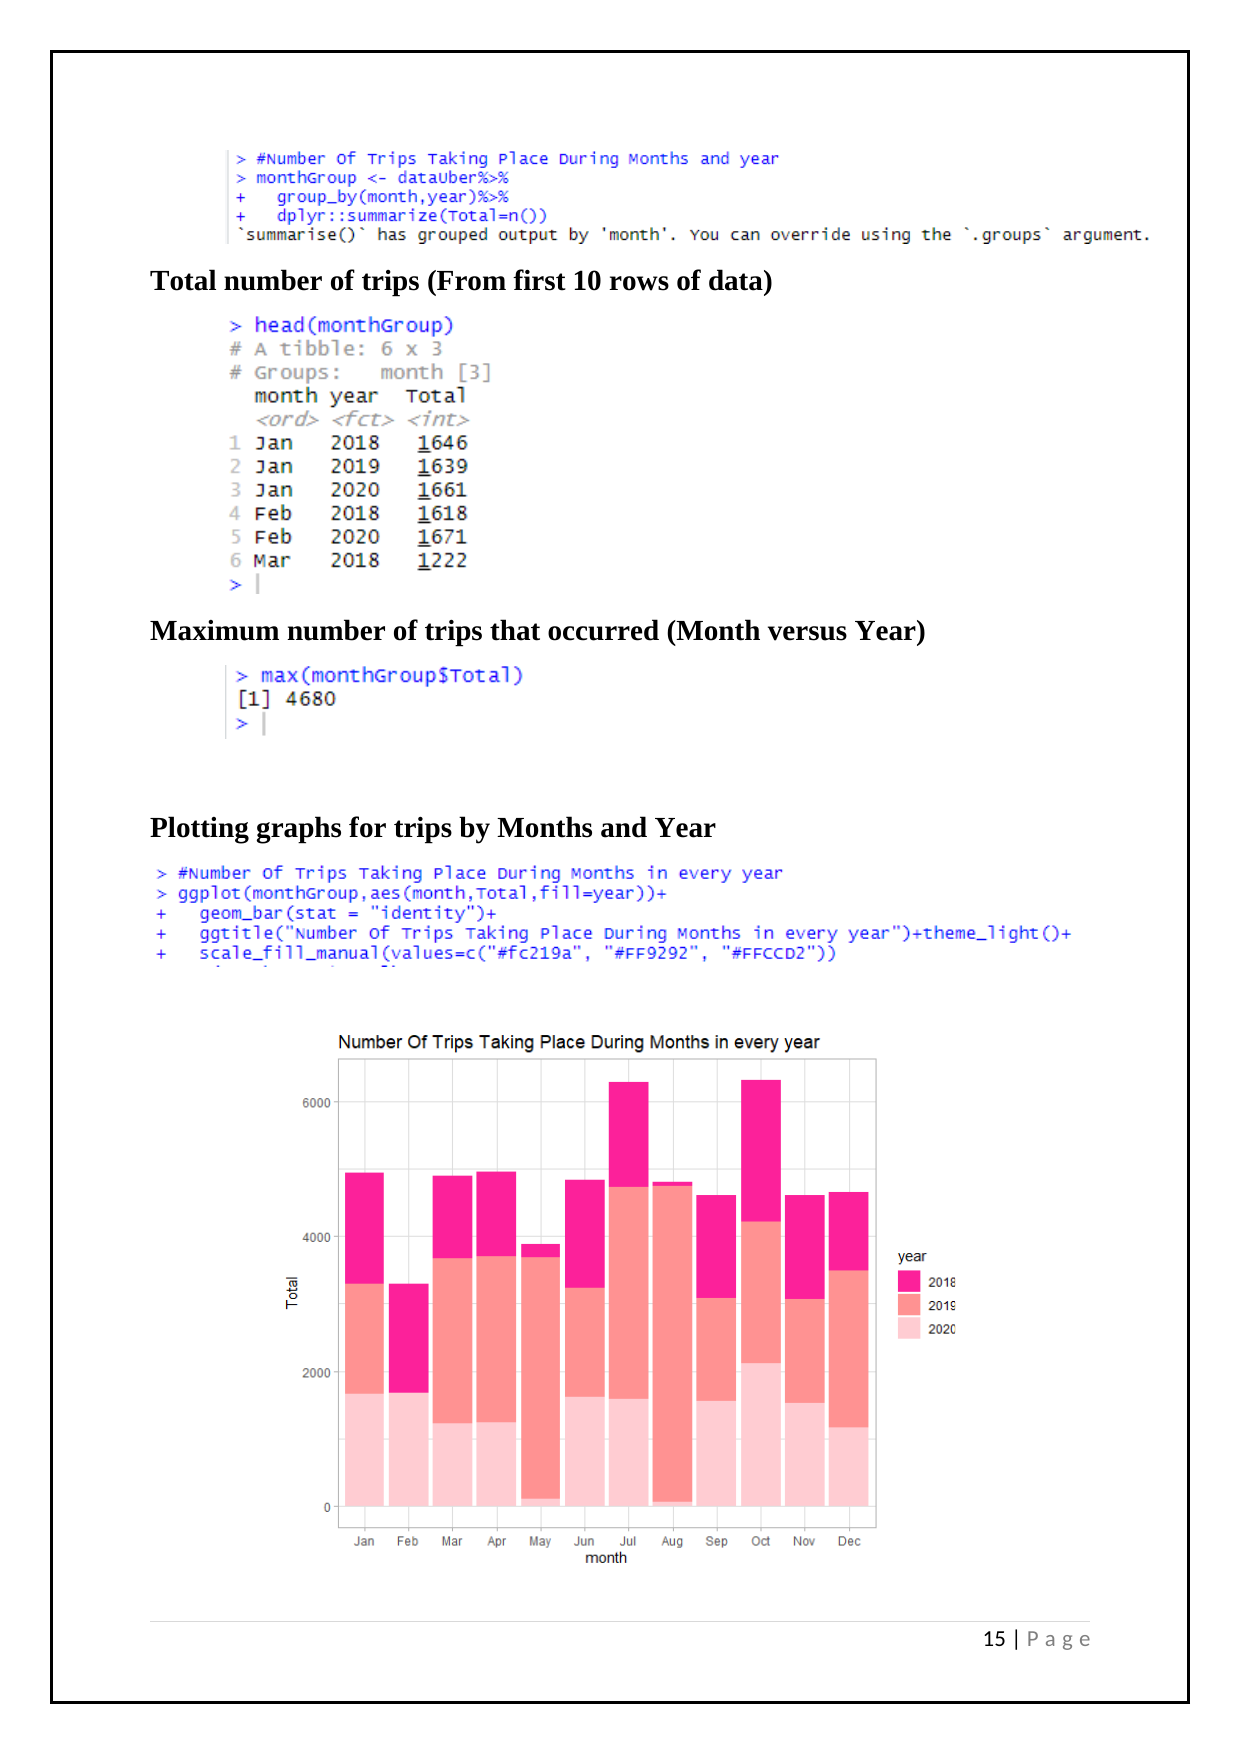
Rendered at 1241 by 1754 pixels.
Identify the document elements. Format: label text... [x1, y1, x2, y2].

text Maximum number of trips that occurred (Month versus Year) [150, 613, 1090, 646]
text Plotting graphs for trips by Months and Year [150, 811, 1090, 844]
picture [225, 665, 618, 739]
picture [225, 315, 510, 594]
picture [285, 1032, 955, 1569]
text Total number of trips (From first 10 rows of data) [150, 263, 1090, 296]
picture [225, 150, 1166, 244]
picture [150, 863, 1091, 967]
